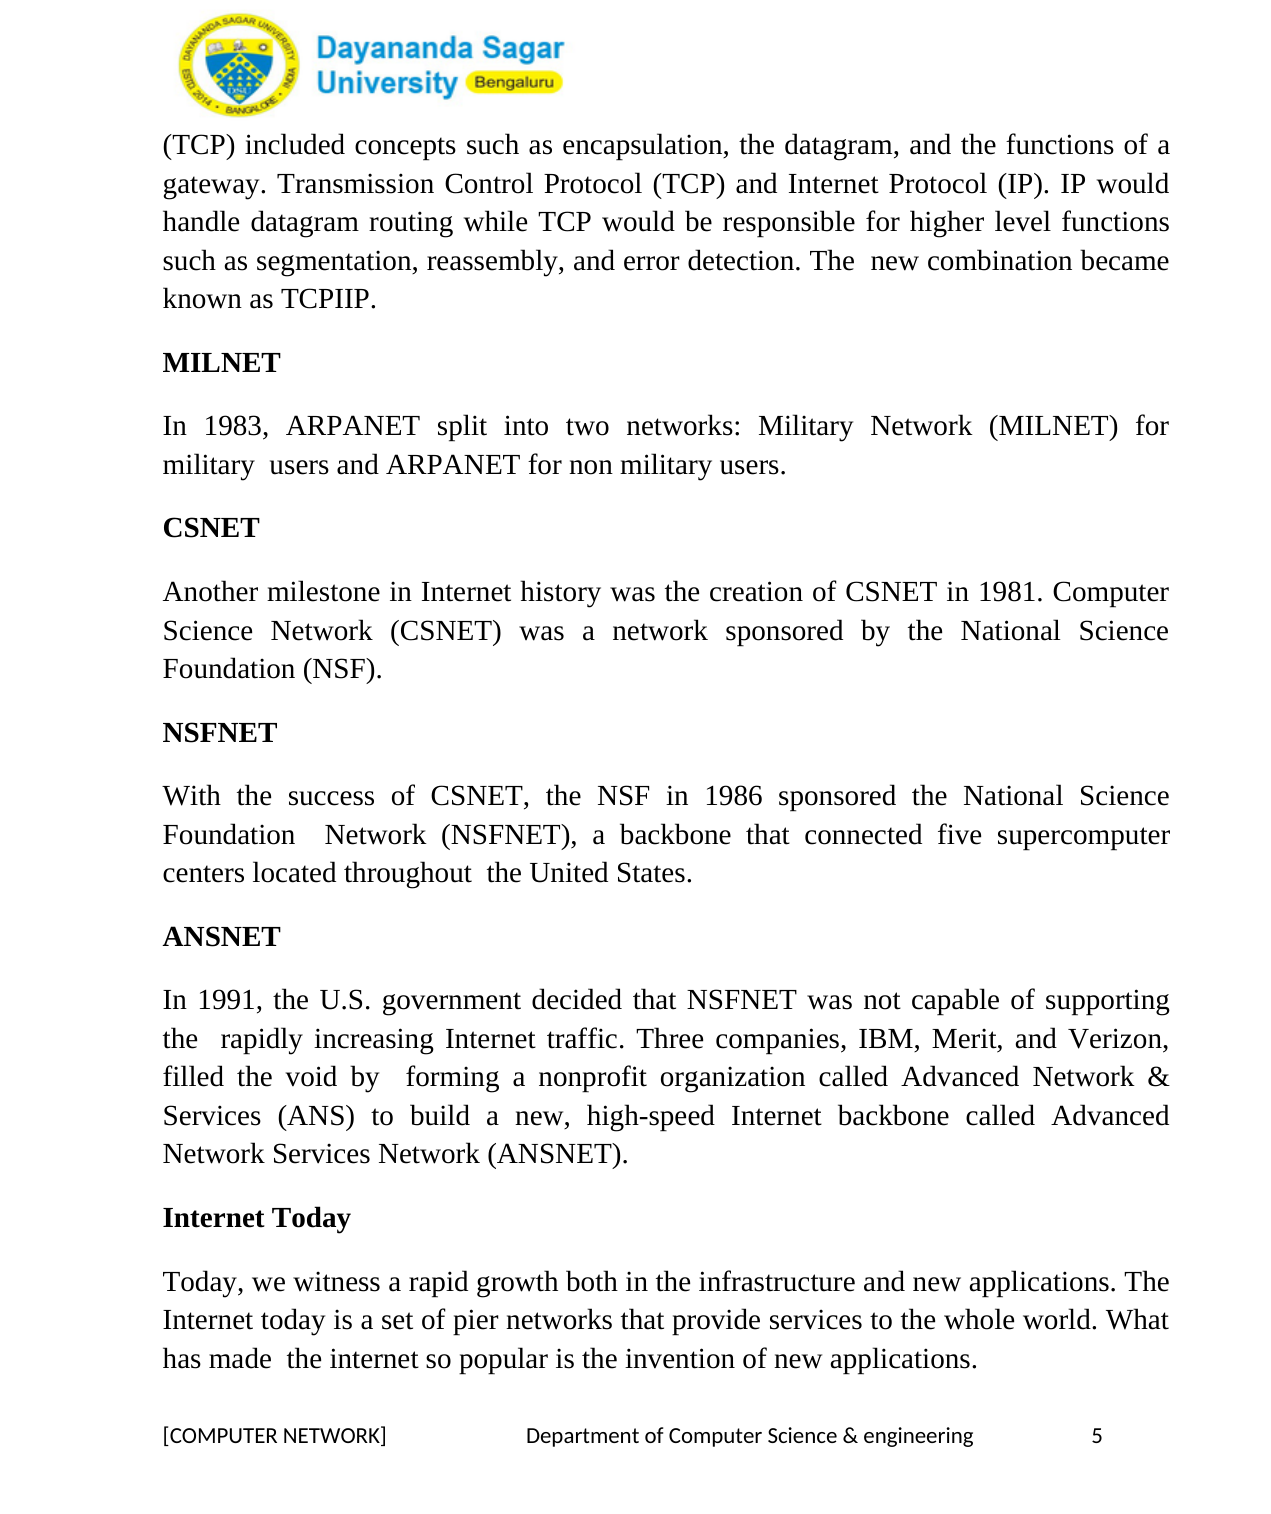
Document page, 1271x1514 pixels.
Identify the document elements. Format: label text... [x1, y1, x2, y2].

text In 1991, the U.S. government decided that NSFNET was not capable of supporting the rapidly increasing Internet traffic. Three companies, IBM, Merit, and Verizon, filled the void by forming a nonprofit organization called Advanced Network & Services (ANS) to build a new, high-speed Internet backbone called Advanced Network Services Network (ANSNET). [162, 982, 1171, 1170]
text Internet Today [162, 1200, 1171, 1234]
text CSNET [162, 511, 1171, 544]
text In 1983, ARPANET split into two networks: Military Network (MILNET) for military users and ARPANET for non military users. [162, 408, 1171, 481]
text Today, we witness a rapid growth both in the infrastructure and new applications. The Internet today is a set of pier networks that provide services to the whole world. What has made the internet so popular is the invention of new applications. [162, 1264, 1171, 1374]
text Another milestone in Internet history was the creation of CSNET in 1981. Computer Science Network (CSNET) was a network sponsored by the National Science Foundation (NSF). [162, 574, 1171, 685]
text MILNET [162, 345, 1171, 378]
text With the success of CSNET, the NSF in 1986 sponsored the National Science Foundation Network (NSFNET), a backbone that connected five supercomputer centers located throughout the United States. [162, 778, 1171, 889]
text NSFNET [162, 715, 1171, 748]
text ANSNET [162, 919, 1171, 952]
picture [162, 0, 585, 127]
